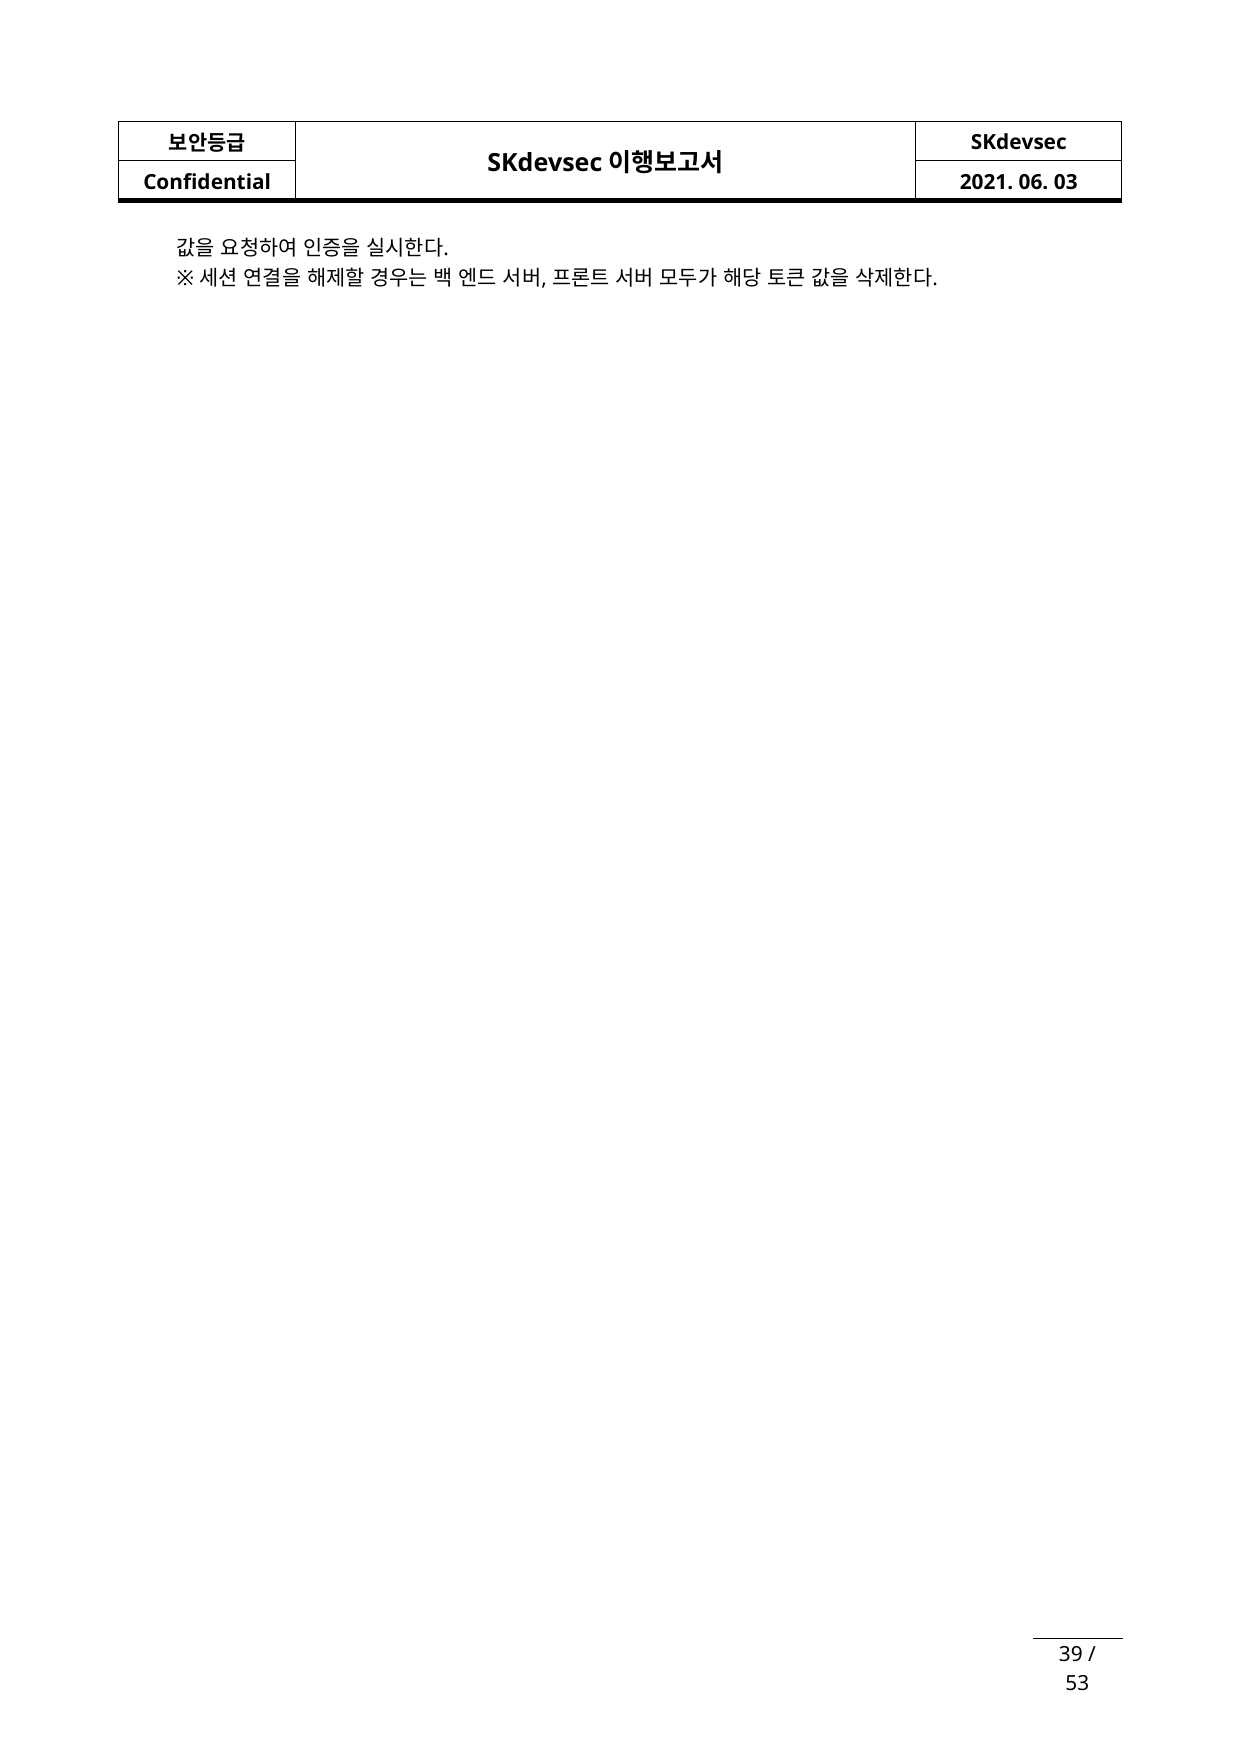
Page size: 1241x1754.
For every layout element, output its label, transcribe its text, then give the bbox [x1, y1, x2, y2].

text ※ 세션 연결을 해제할 경우는 백 엔드 서버, 프론트 서버 모두가 해당 토큰 값을 삭제한다. [176, 262, 1122, 292]
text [176, 231, 1122, 262]
